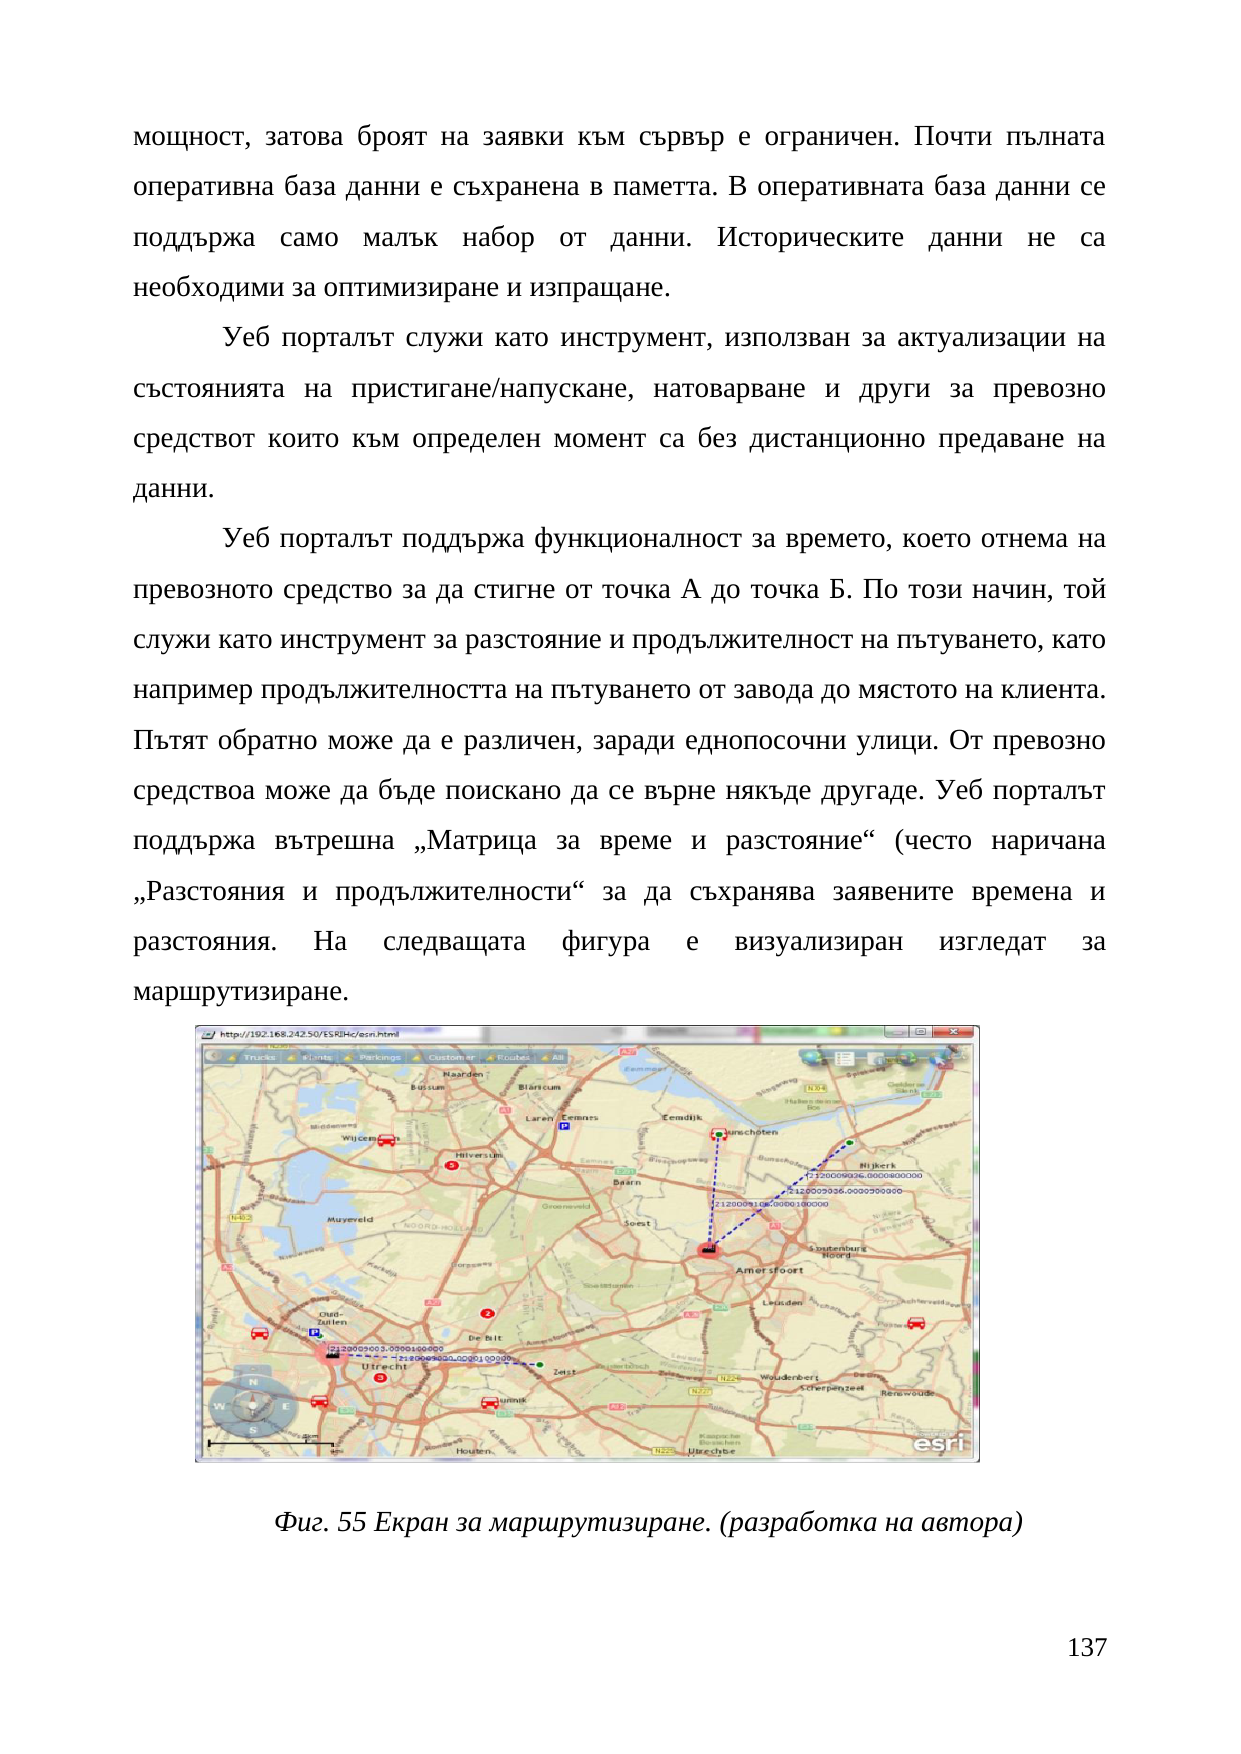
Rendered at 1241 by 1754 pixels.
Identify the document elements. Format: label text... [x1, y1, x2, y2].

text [133, 118, 1107, 303]
title Фиг. 55 Екран за маршрутизиране. (разработка на автора) [133, 1504, 1107, 1538]
text Уеб порталът поддържа функционалност за времето, което отнема на превозното средство за да стигне от точка А до точка Б. По този начин, той служи като инструмент за разстояние и продължителност на пътуването, като например продължителността на пътуването от завода до мястото на клиента. Пътят обратно може да е различен, заради еднопосочни улици. От превозно средствоа може да бъде поискано да се върне някъде другаде. Уеб порталът поддържа вътрешна „Матрица за време и разстояние“ (често наричана „Разстояния и продължителности“ за да съхранява заявените времена и разстояния. На следващата фигура е визуализиран изгледат за маршрутизиране. [133, 521, 1107, 1007]
text Уеб порталът служи като инструмент, използван за актуализации на състоянията на пристигане/напускане, натоварване и други за превозно средствот които към определен момент са без дистанционно предаване на данни. [133, 319, 1107, 504]
picture [192, 1023, 985, 1463]
